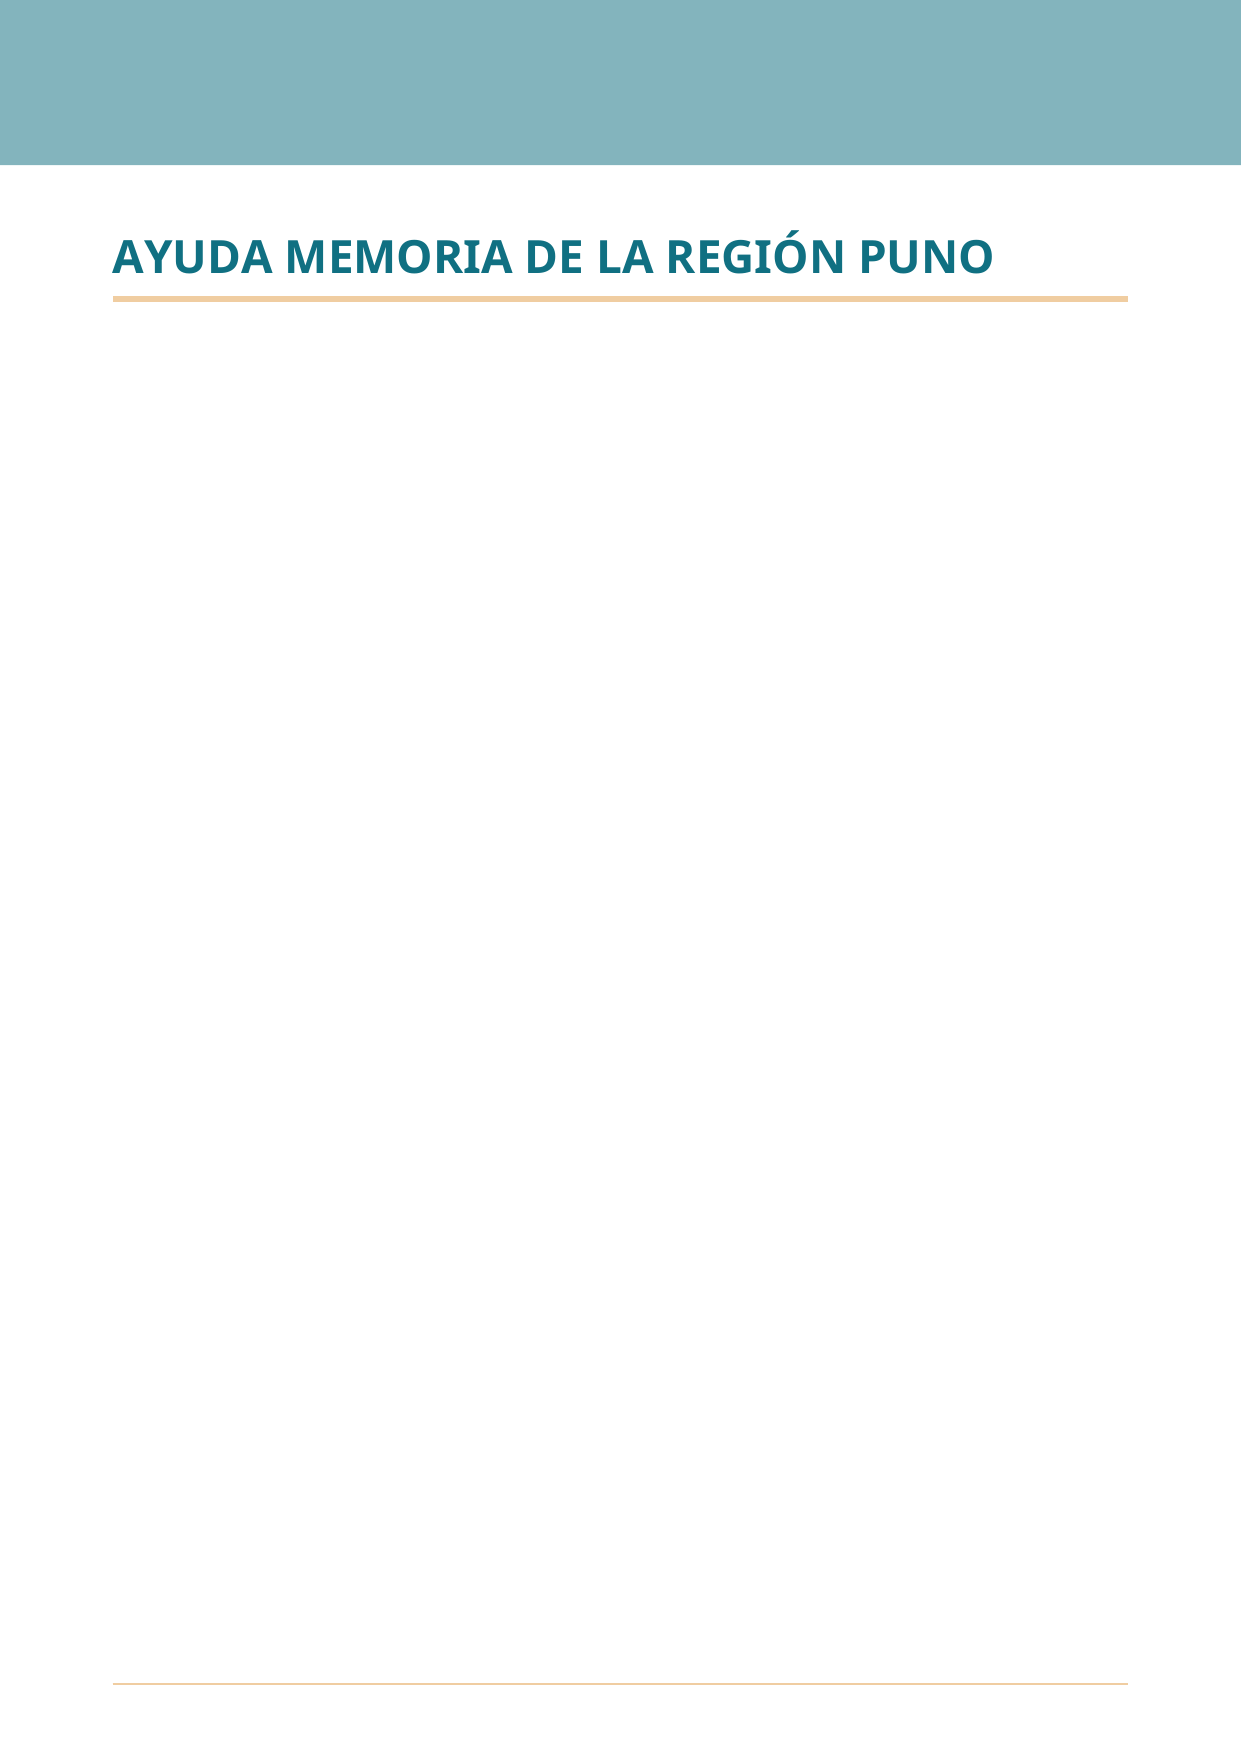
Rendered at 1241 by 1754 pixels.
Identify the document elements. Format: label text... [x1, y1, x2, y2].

subtitle AYUDA MEMORIA DE LA REGIÓN PUNO [112, 225, 1128, 302]
